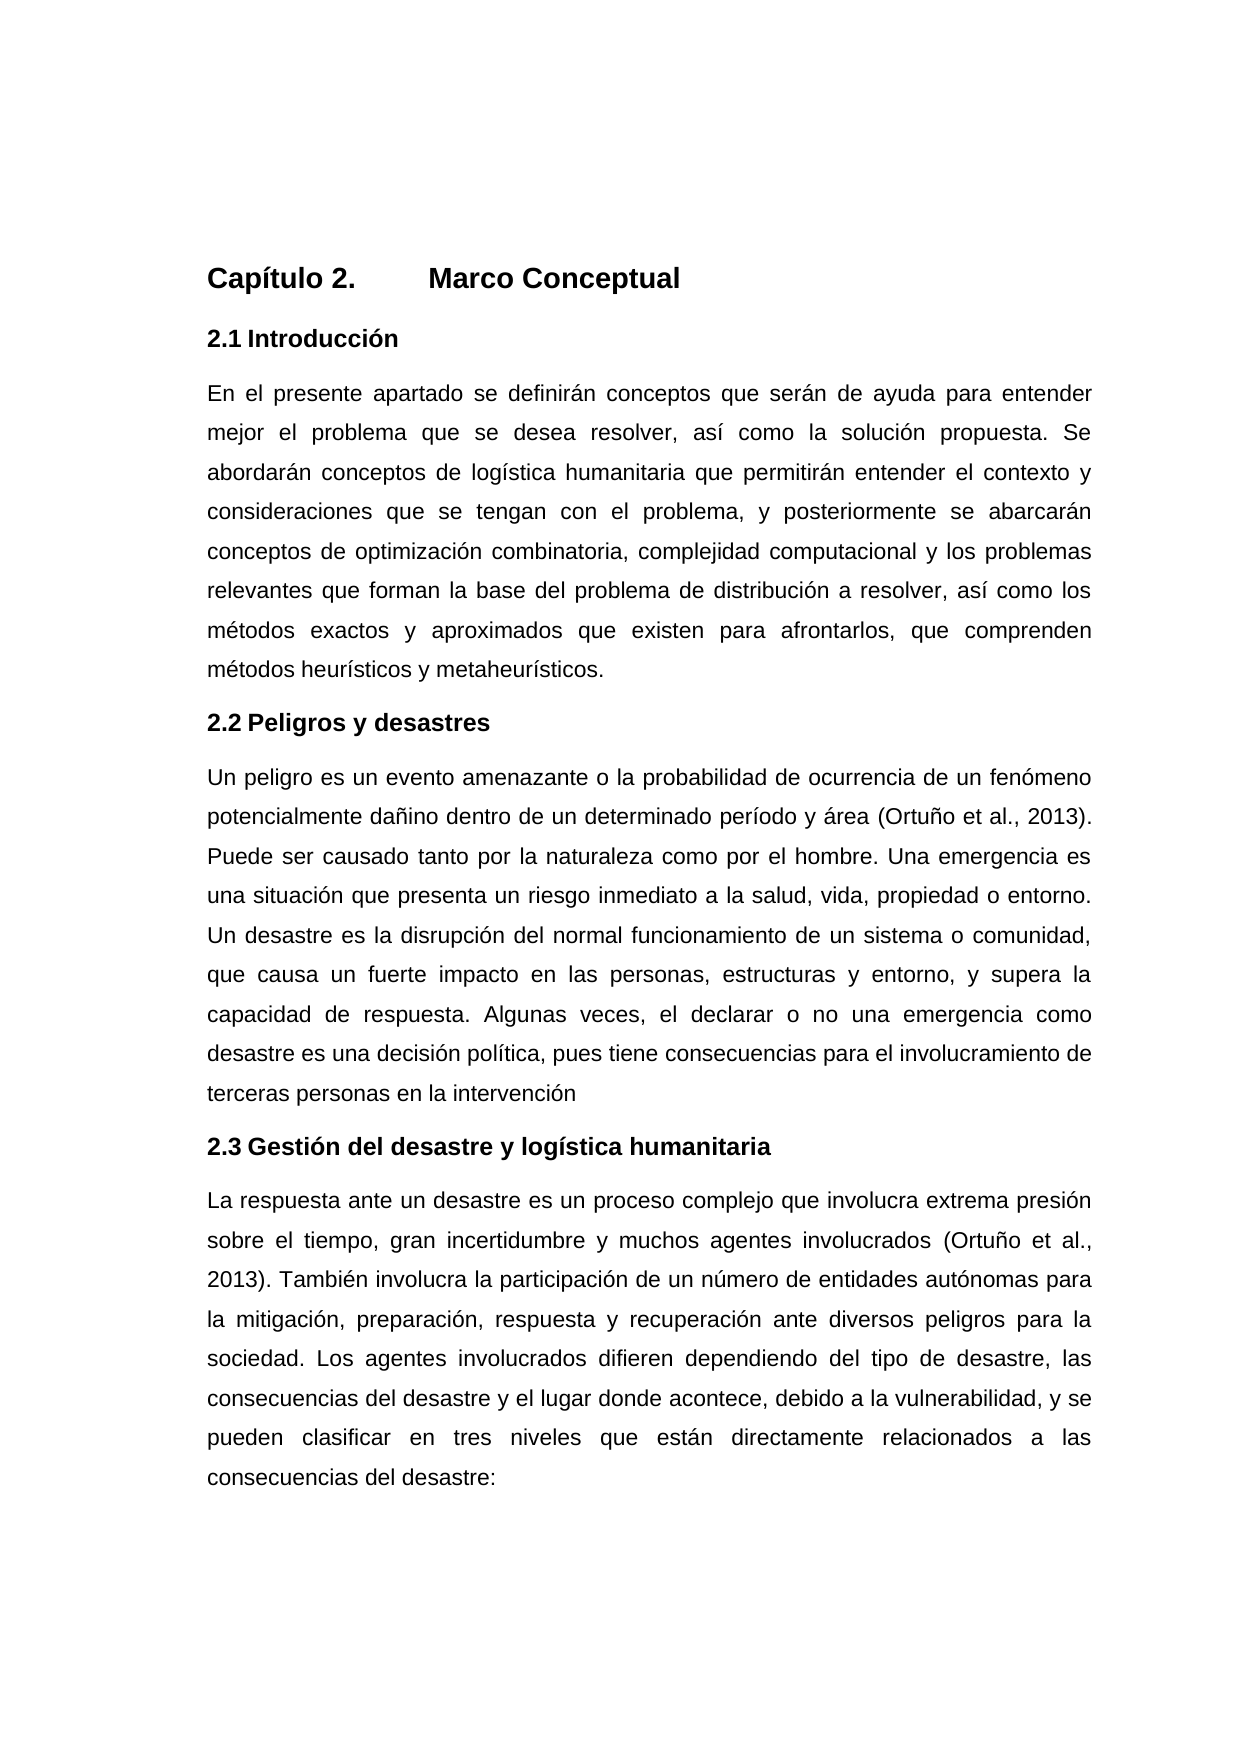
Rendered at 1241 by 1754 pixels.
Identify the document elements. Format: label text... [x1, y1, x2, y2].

subtitle Gestión del desastre y logística humanitaria [207, 1131, 1092, 1160]
subtitle Introducción [207, 324, 1092, 353]
text Un peligro es un evento amenazante o la probabilidad de ocurrencia de un fenómeno potencialmente dañino dentro de un determinado período y área (Ortuño et al., 2013). Puede ser causado tanto por la naturaleza como por el hombre. Una emergencia es una situación que presenta un riesgo inmediato a la salud, vida, propiedad o entorno. Un desastre es la disrupción del normal funcionamiento de un sistema o comunidad, que causa un fuerte impacto en las personas, estructuras y entorno, y supera la capacidad de respuesta. Algunas veces, el declarar o no una emergencia como desastre es una decisión política, pues tiene consecuencias para el involucramiento de terceras personas en la intervención [207, 764, 1092, 1106]
subtitle Marco Conceptual [207, 261, 1092, 295]
text La respuesta ante un desastre es un proceso complejo que involucra extrema presión sobre el tiempo, gran incertidumbre y muchos agentes involucrados (Ortuño et al., 2013). También involucra la participación de un número de entidades autónomas para la mitigación, preparación, respuesta y recuperación ante diversos peligros para la sociedad. Los agentes involucrados difieren dependiendo del tipo de desastre, las consecuencias del desastre y el lugar donde acontece, debido a la vulnerabilidad, y se pueden clasificar en tres niveles que están directamente relacionados a las consecuencias del desastre: [207, 1187, 1092, 1490]
text En el presente apartado se definirán conceptos que serán de ayuda para entender mejor el problema que se desea resolver, así como la solución propuesta. Se abordarán conceptos de logística humanitaria que permitirán entender el contexto y consideraciones que se tengan con el problema, y posteriormente se abarcarán conceptos de optimización combinatoria, complejidad computacional y los problemas relevantes que forman la base del problema de distribución a resolver, así como los métodos exactos y aproximados que existen para afrontarlos, que comprenden métodos heurísticos y metaheurísticos. [207, 380, 1092, 682]
subtitle Peligros y desastres [207, 708, 1092, 737]
